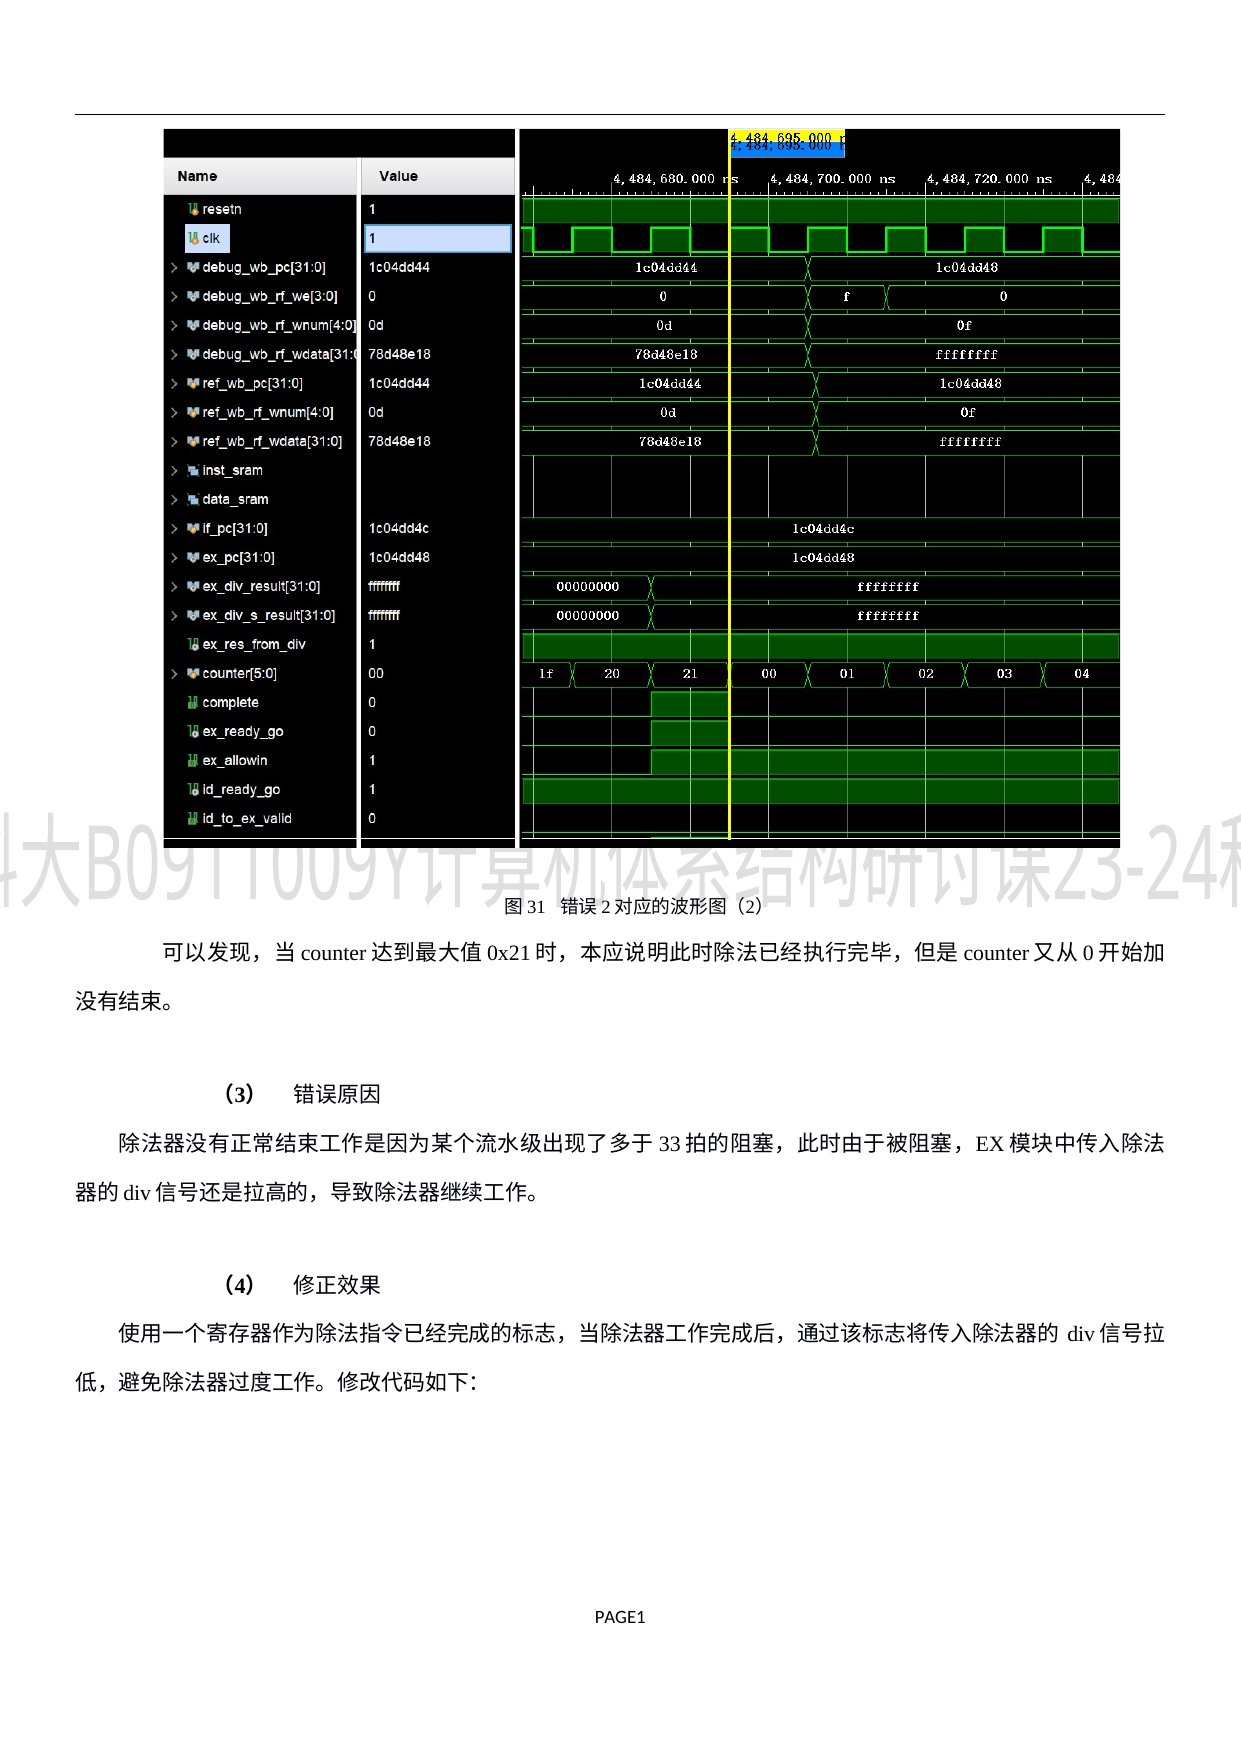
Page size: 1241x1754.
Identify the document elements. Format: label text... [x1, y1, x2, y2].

text 除法器没有正常结束工作是因为某个流水级出现了多于33拍的阻塞，此时由于被阻塞，EX模块中传入除法器的div信号还是拉高的，导致除法器继续工作。 [75, 1125, 1165, 1207]
list 错误原因 [212, 1077, 1165, 1109]
text 可以发现，当counter达到最大值0x21时，本应说明此时除法已经执行完毕，但是counter又从0开始加，没有结束。 [75, 935, 1165, 1016]
list 修正效果 [212, 1268, 1165, 1300]
picture [163, 128, 1121, 848]
text 使用一个寄存器作为除法指令已经完成的标志，当除法器工作完成后，通过该标志将传入除法器的div信号拉低，避免除法器过度工作。修改代码如下： [75, 1316, 1165, 1397]
text 图31 错误2对应的波形图（2） [75, 889, 1165, 921]
